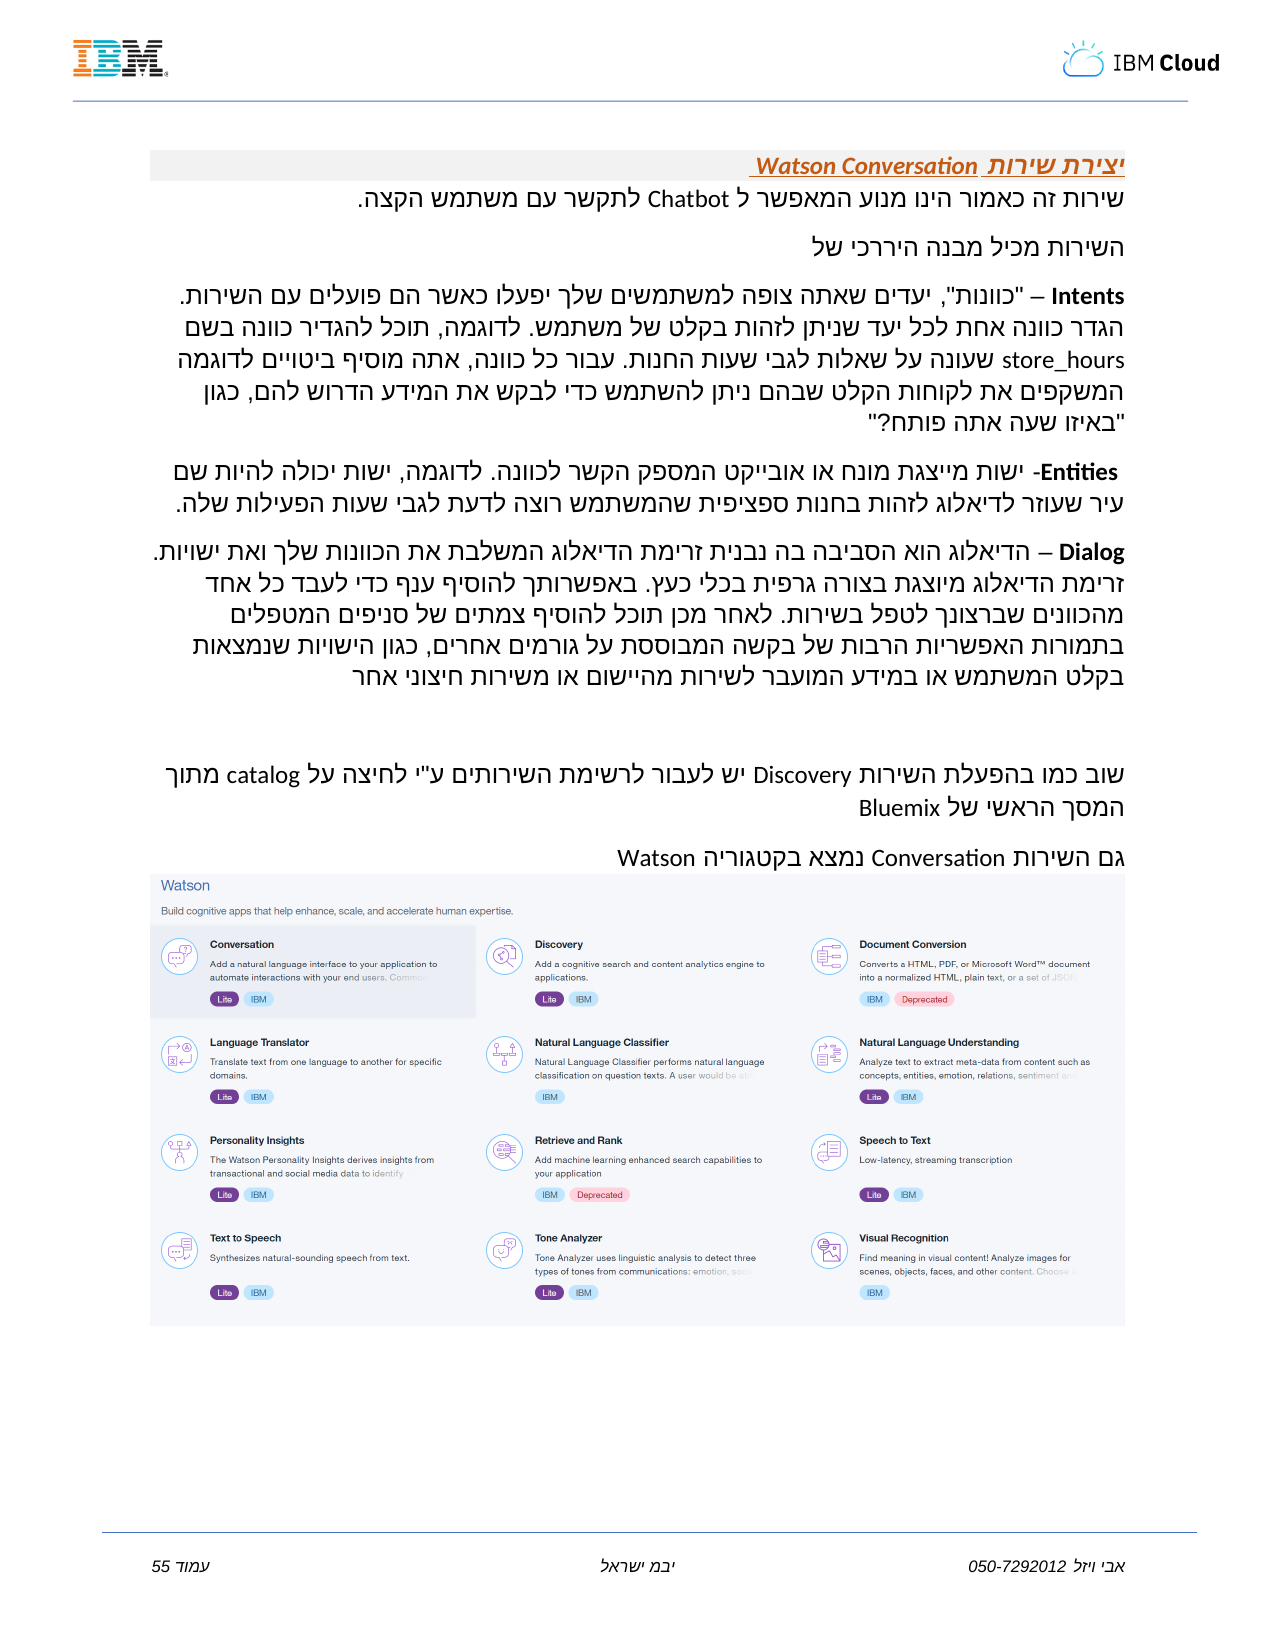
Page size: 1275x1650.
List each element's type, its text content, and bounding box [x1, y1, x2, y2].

text השירות מכיל מבנה היררכי של [150, 232, 1125, 261]
text שוב כמו בהפעלת השירות Discovery יש לעבור לרשימת השירותים ע"י לחיצה על catalog מתוך המסך הראשי של Bluemix [150, 759, 1125, 823]
picture [72, 38, 169, 77]
picture [1052, 35, 1226, 82]
text Dialog – הדיאלוג הוא הסביבה בה נבנית זרימת הדיאלוג המשלבת את הכוונות שלך ואת ישויות. זרימת הדיאלוג מיוצגת בצורה גרפית בכלי כעץ. באפשרותך להוסיף ענף כדי לעבד כל אחד מהכוונים שברצונך לטפל בשירות. לאחר מכן תוכל להוסיף צמתים של סניפים המטפלים בתמורות האפשריות הרבות של בקשה המבוססת על גורמים אחרים, כגון הישויות שנמצאות בקלט המשתמש או במידע המועבר לשירות מהיישום או משירות חיצוני אחר [150, 536, 1125, 691]
subtitle יצירת שירות Watson Conversation [150, 150, 1125, 181]
text שירות זה כאמור הינו מנוע המאפשר ל Chatbot לתקשר עם משתמש הקצה. [150, 183, 1125, 213]
text גם השירות Conversation נמצא בקטגוריה Watson [150, 842, 1125, 874]
text Entities- ישות מייצגת מונח או אובייקט המספק הקשר לכוונה. לדוגמה, ישות יכולה להיות שם עיר שעוזר לדיאלוג לזהות בחנות ספציפית שהמשתמש רוצה לדעת לגבי שעות הפעילות שלה. [150, 456, 1125, 517]
text Intents – "כוונות", יעדים שאתה צופה למשתמשים שלך יפעלו כאשר הם פועלים עם השירות. הגדר כוונה אחת לכל יעד שניתן לזהות בקלט של משתמש. לדוגמה, תוכל להגדיר כוונה בשם store_hours שעונה על שאלות לגבי שעות החנות. עבור כל כוונה, אתה מוסיף ביטויים לדוגמה המשקפים את לקוחות הקלט שבהם ניתן להשתמש כדי לבקש את המידע הדרוש להם, כגון "באיזו שעה אתה פותח?" [150, 280, 1125, 437]
picture [150, 874, 1125, 1326]
